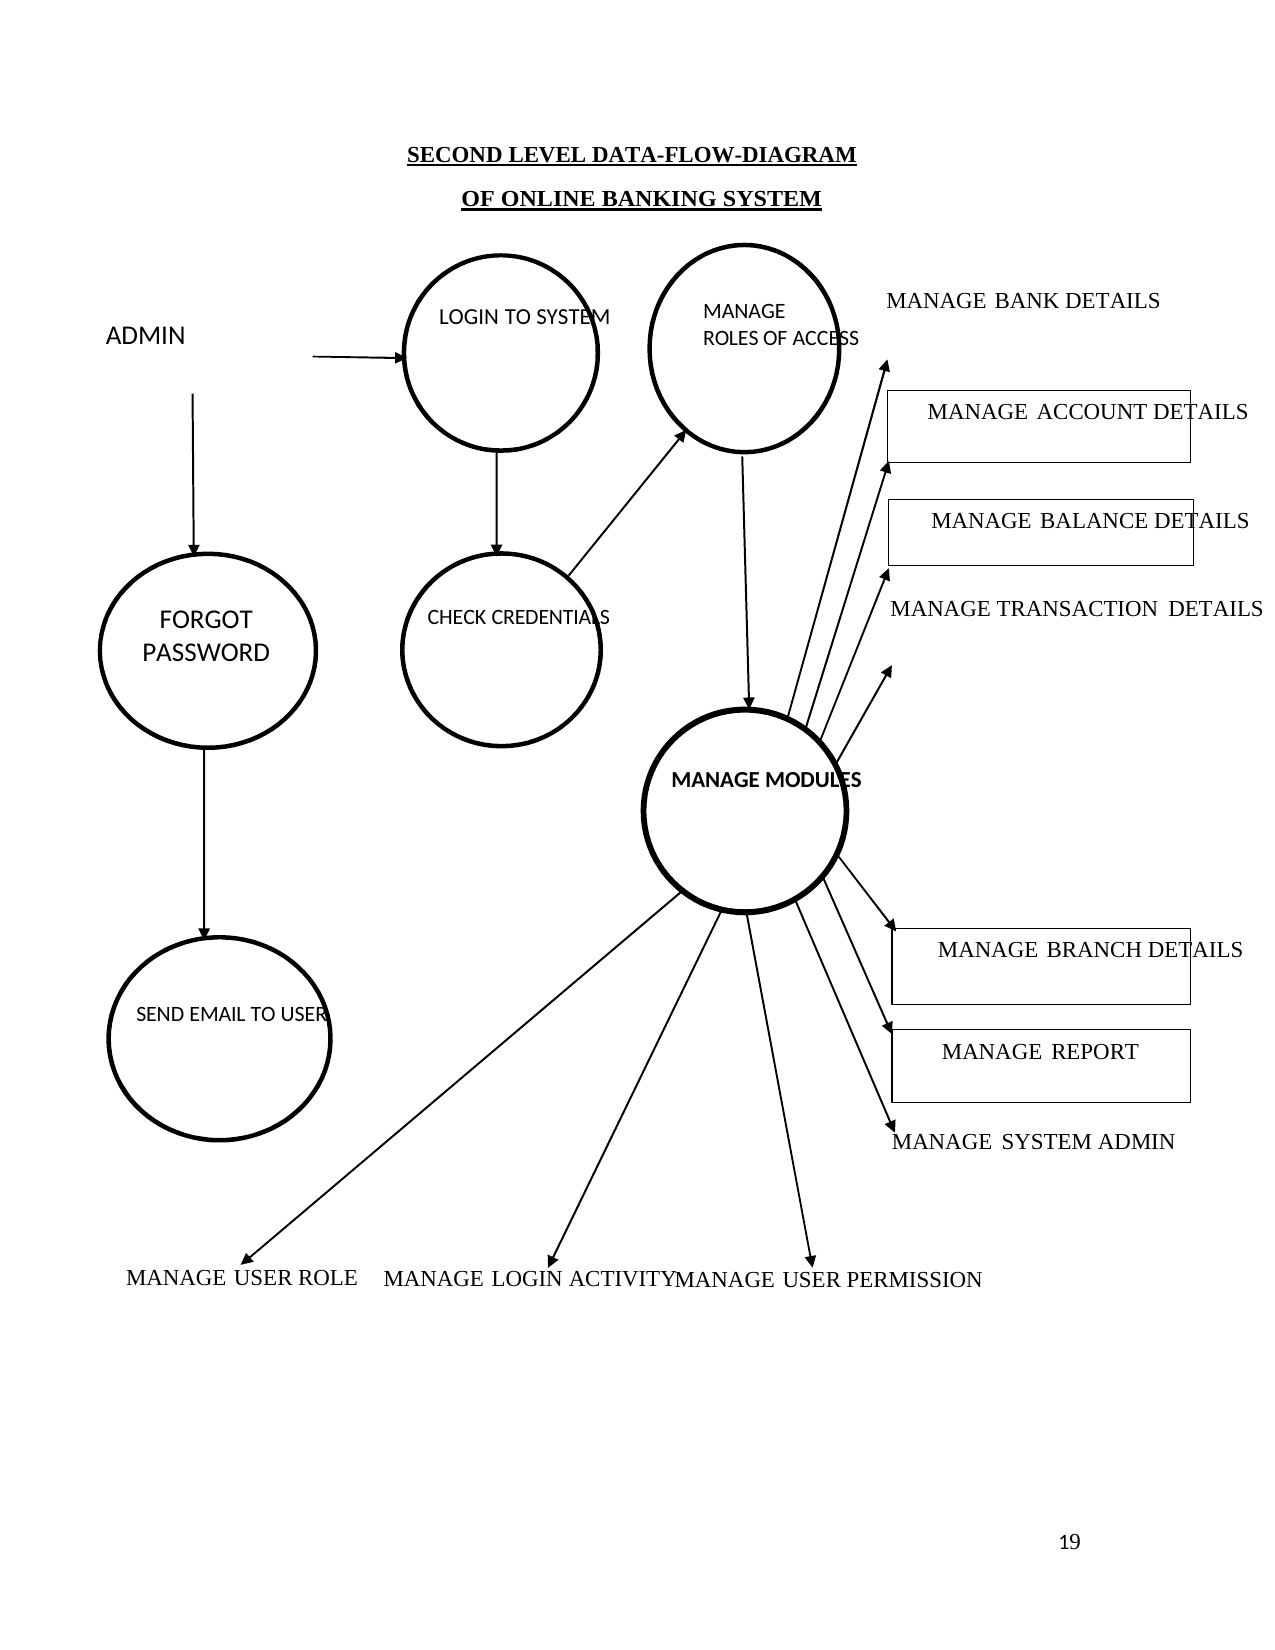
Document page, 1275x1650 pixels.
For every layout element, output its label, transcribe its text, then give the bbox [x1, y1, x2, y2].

text SECOND LEVEL DATA-FLOW-DIAGRAM OF ONLINE BANKING SYSTEM [407, 141, 888, 212]
